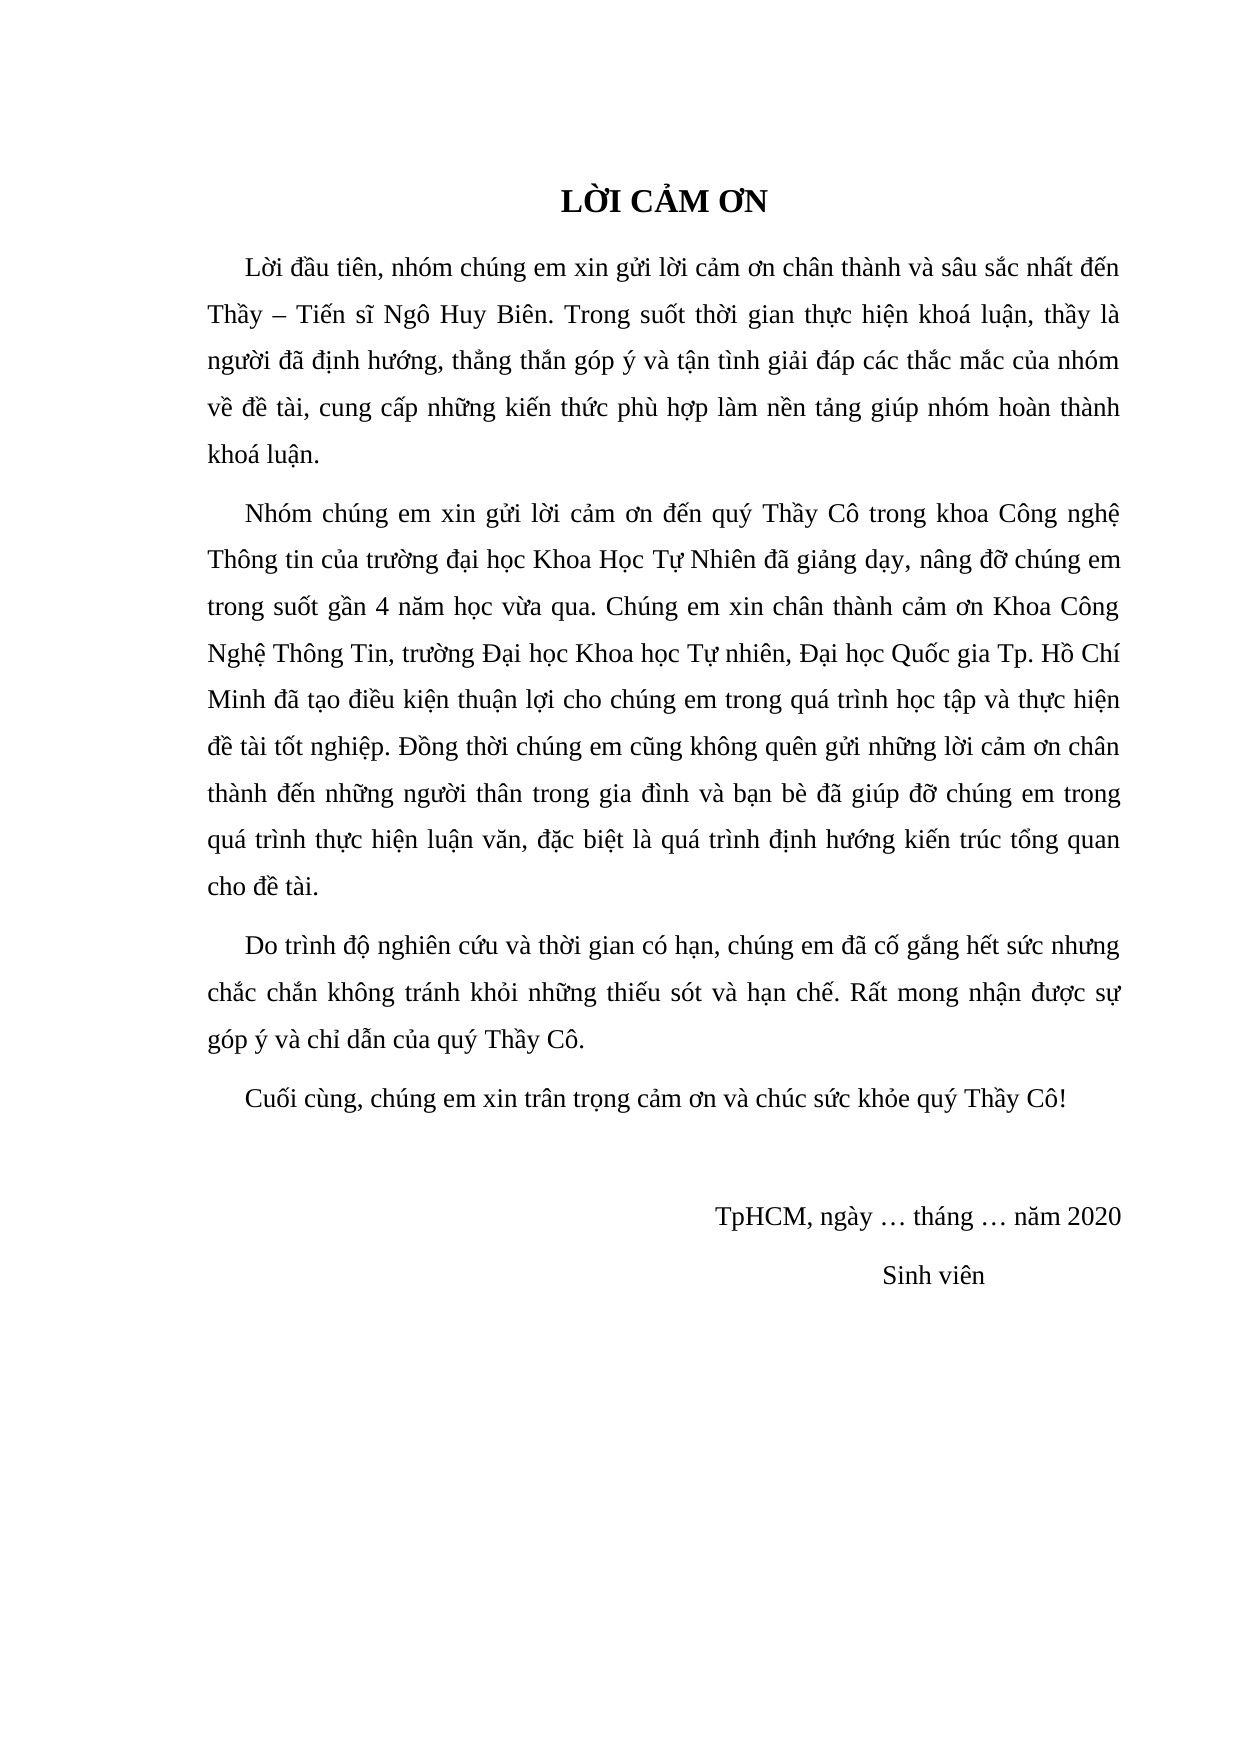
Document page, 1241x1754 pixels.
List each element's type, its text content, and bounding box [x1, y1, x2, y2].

text Lời đầu tiên, nhóm chúng em xin gửi lời cảm ơn chân thành và sâu sắc nhất đến Thầy – Tiến sĩ Ngô Huy Biên. Trong suốt thời gian thực hiện khoá luận, thầy là người đã định hướng, thẳng thắn góp ý và tận tình giải đáp các thắc mắc của nhóm về đề tài, cung cấp những kiến thức phù hợp làm nền tảng giúp nhóm hoàn thành khoá luận. [207, 251, 1122, 469]
text Nhóm chúng em xin gửi lời cảm ơn đến quý Thầy Cô trong khoa Công nghệ Thông tin của trường đại học Khoa Học Tự Nhiên đã giảng dạy, nâng đỡ chúng em trong suốt gần 4 năm học vừa qua. Chúng em xin chân thành cảm ơn Khoa Công Nghệ Thông Tin, trường Đại học Khoa học Tự nhiên, Đại học Quốc gia Tp. Hồ Chí Minh đã tạo điều kiện thuận lợi cho chúng em trong quá trình học tập và thực hiện đề tài tốt nghiệp. Đồng thời chúng em cũng không quên gửi những lời cảm ơn chân thành đến những người thân trong gia đình và bạn bè đã giúp đỡ chúng em trong quá trình thực hiện luận văn, đặc biệt là quá trình định hướng kiến trúc tổng quan cho đề tài. [207, 497, 1122, 901]
text Do trình độ nghiên cứu và thời gian có hạn, chúng em đã cố gắng hết sức nhưng chắc chắn không tránh khỏi những thiếu sót và hạn chế. Rất mong nhận được sự góp ý và chỉ dẫn của quý Thầy Cô. [207, 929, 1122, 1054]
text Cuối cùng, chúng em xin trân trọng cảm ơn và chúc sức khỏe quý Thầy Cô! [207, 1082, 1122, 1113]
text Sinh viên [882, 1259, 1122, 1291]
subtitle LỜI CẢM ƠN [207, 181, 1122, 219]
text TpHCM, ngày … tháng … năm 2020 [207, 1200, 1122, 1231]
